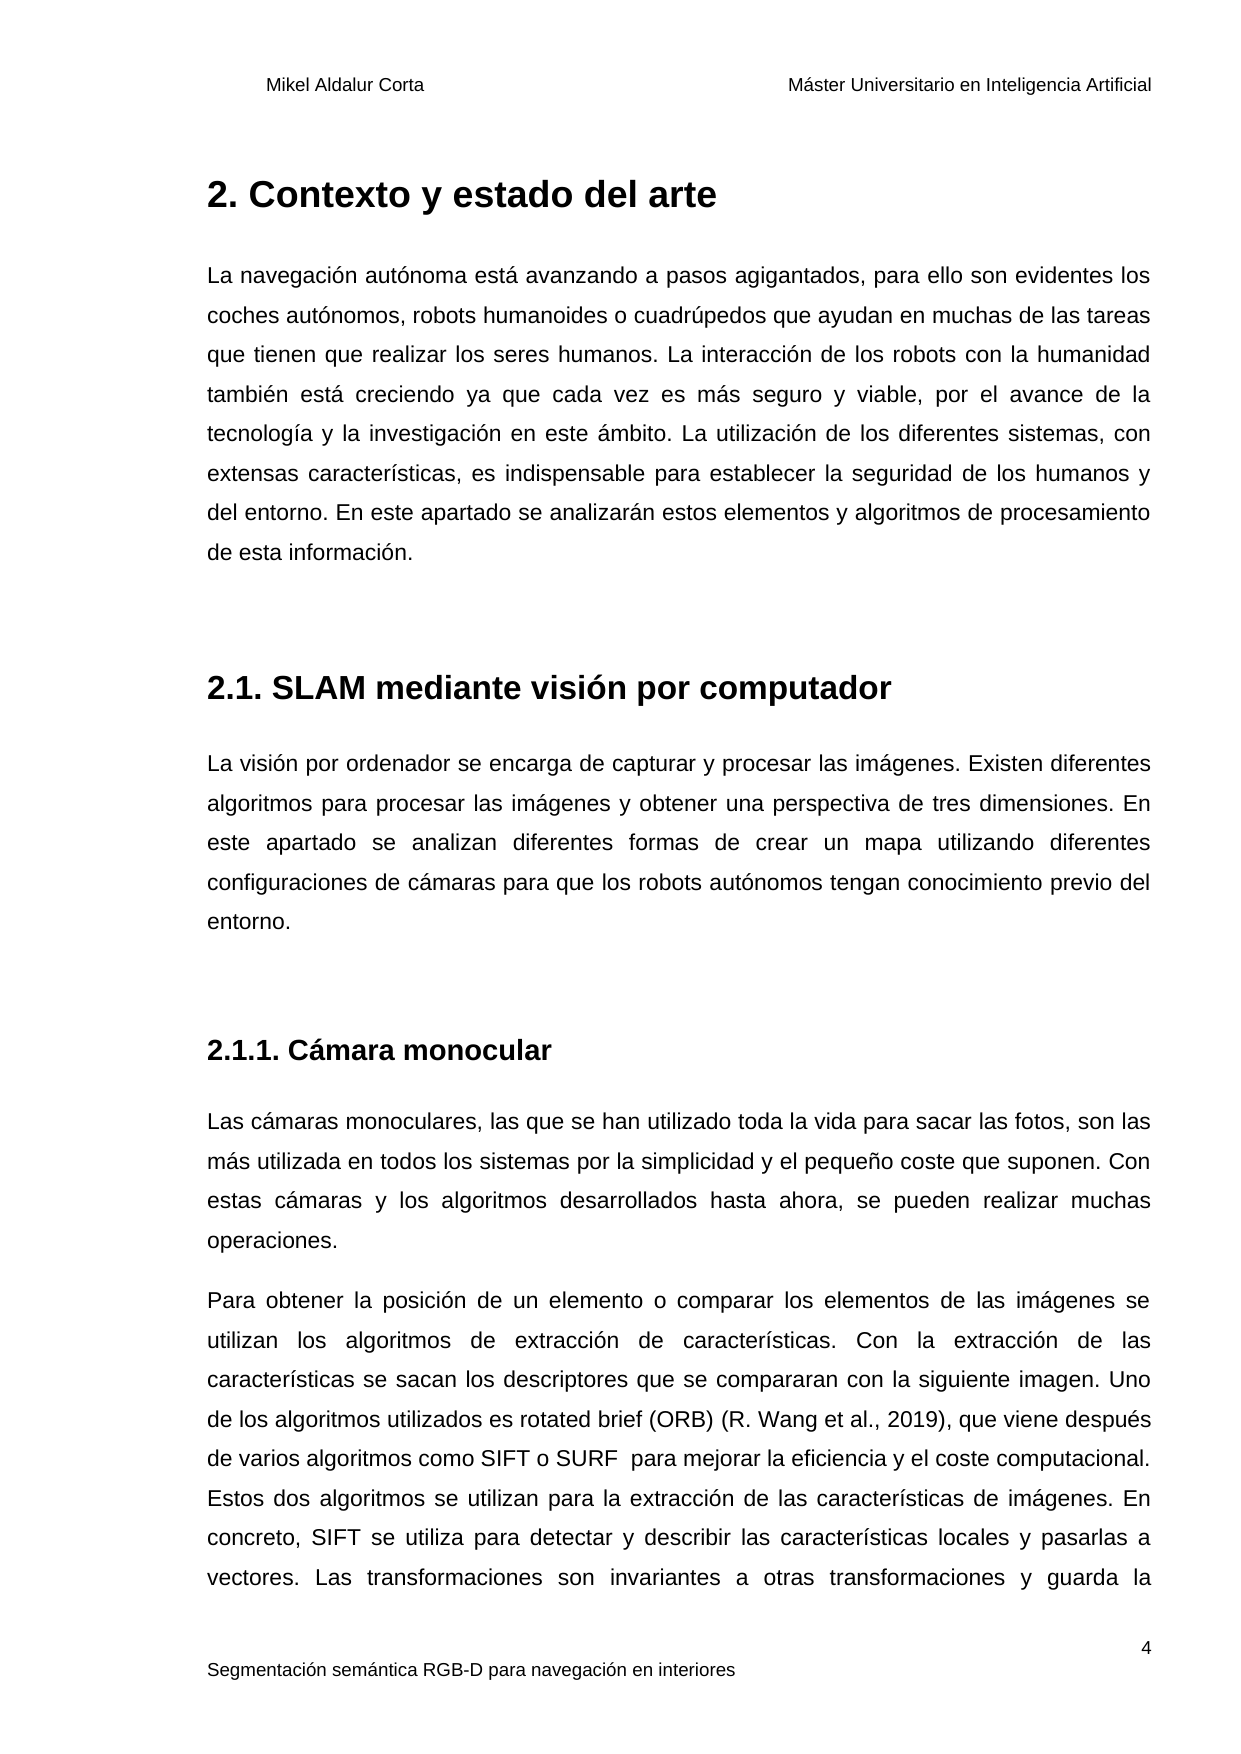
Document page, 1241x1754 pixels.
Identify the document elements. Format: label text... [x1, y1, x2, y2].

subtitle 2.1.1. Cámara monocular [207, 1033, 1152, 1067]
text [207, 1287, 1152, 1590]
text Las cámaras monoculares, las que se han utilizado toda la vida para sacar las fotos, son las más utilizada en todos los sistemas por la simplicidad y el pequeño coste que suponen. Con estas cámaras y los algoritmos desarrollados hasta ahora, se pueden realizar muchas operaciones. [207, 1108, 1152, 1253]
text La navegación autónoma está avanzando a pasos agigantados, para ello son evidentes los coches autónomos, robots humanoides o cuadrúpedos que ayudan en muchas de las tareas que tienen que realizar los seres humanos. La interacción de los robots con la humanidad también está creciendo ya que cada vez es más seguro y viable, por el avance de la tecnología y la investigación en este ámbito. La utilización de los diferentes sistemas, con extensas características, es indispensable para establecer la seguridad de los humanos y del entorno. En este apartado se analizarán estos elementos y algoritmos de procesamiento de esta información. [207, 262, 1152, 565]
subtitle 2. Contexto y estado del arte [207, 173, 1152, 216]
subtitle 2.1. SLAM mediante visión por computador [207, 668, 1152, 706]
text La visión por ordenador se encarga de capturar y procesar las imágenes. Existen diferentes algoritmos para procesar las imágenes y obtener una perspectiva de tres dimensiones. En este apartado se analizan diferentes formas de crear un mapa utilizando diferentes configuraciones de cámaras para que los robots autónomos tengan conocimiento previo del entorno. [207, 750, 1152, 934]
